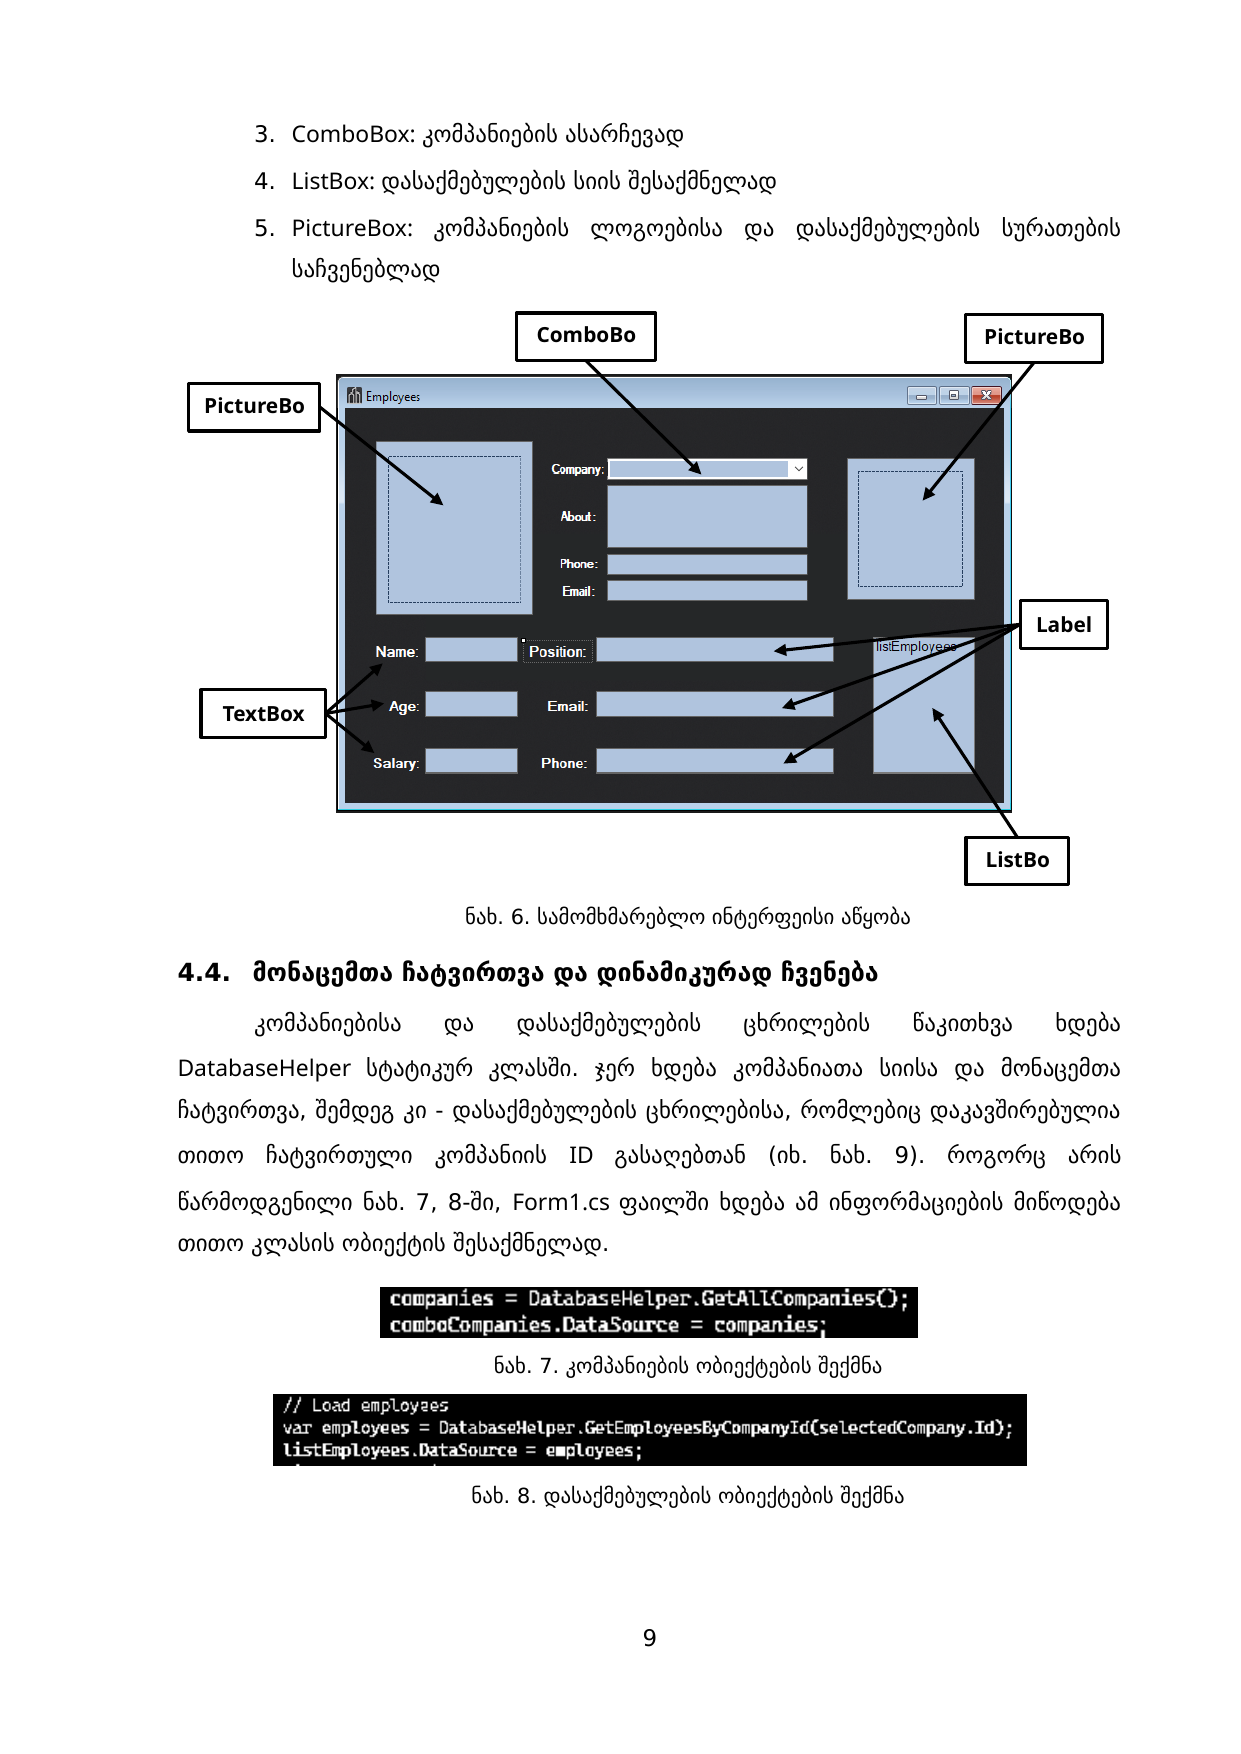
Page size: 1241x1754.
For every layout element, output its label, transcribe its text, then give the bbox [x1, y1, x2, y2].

subtitle ნახ. 7. კომპანიების ობიექტების შექმნა [177, 1354, 1122, 1378]
subtitle მონაცემთა ჩატვირთვა და დინამიკურად ჩვენება [177, 958, 1122, 987]
subtitle ნახ. 6. სამომხმარებლო ინტერფეისი აწყობა [177, 905, 1122, 929]
list ListBox: დასაქმებულების სიის შესაქმნელად [254, 165, 1122, 196]
subtitle ნახ. 8. დასაქმებულების ობიექტების შექმნა [177, 1484, 1122, 1508]
list ComboBox: კომპანიების ასარჩევად [254, 118, 1122, 149]
text კომპანიებისა და დასაქმებულების ცხრილების წაკითხვა ხდება DatabaseHelper სტატიკურ კლასში. ჯერ ხდება კომპანიათა სიისა და მონაცემთა ჩატვირთვა, შემდეგ კი - დასაქმებულების ცხრილებისა, რომლებიც დაკავშირებულია თითო ჩატვირთული კომპანიის ID გასაღებთან (იხ. ნახ. 9). როგორც არის წარმოდგენილი ნახ. 7, 8-ში, Form1.cs ფაილში ხდება ამ ინფორმაციების მიწოდება თითო კლასის ობიექტის შესაქმნელად. [177, 1010, 1122, 1257]
list PictureBox: კომპანიების ლოგოებისა და დასაქმებულების სურათების საჩვენებლად [254, 212, 1122, 283]
